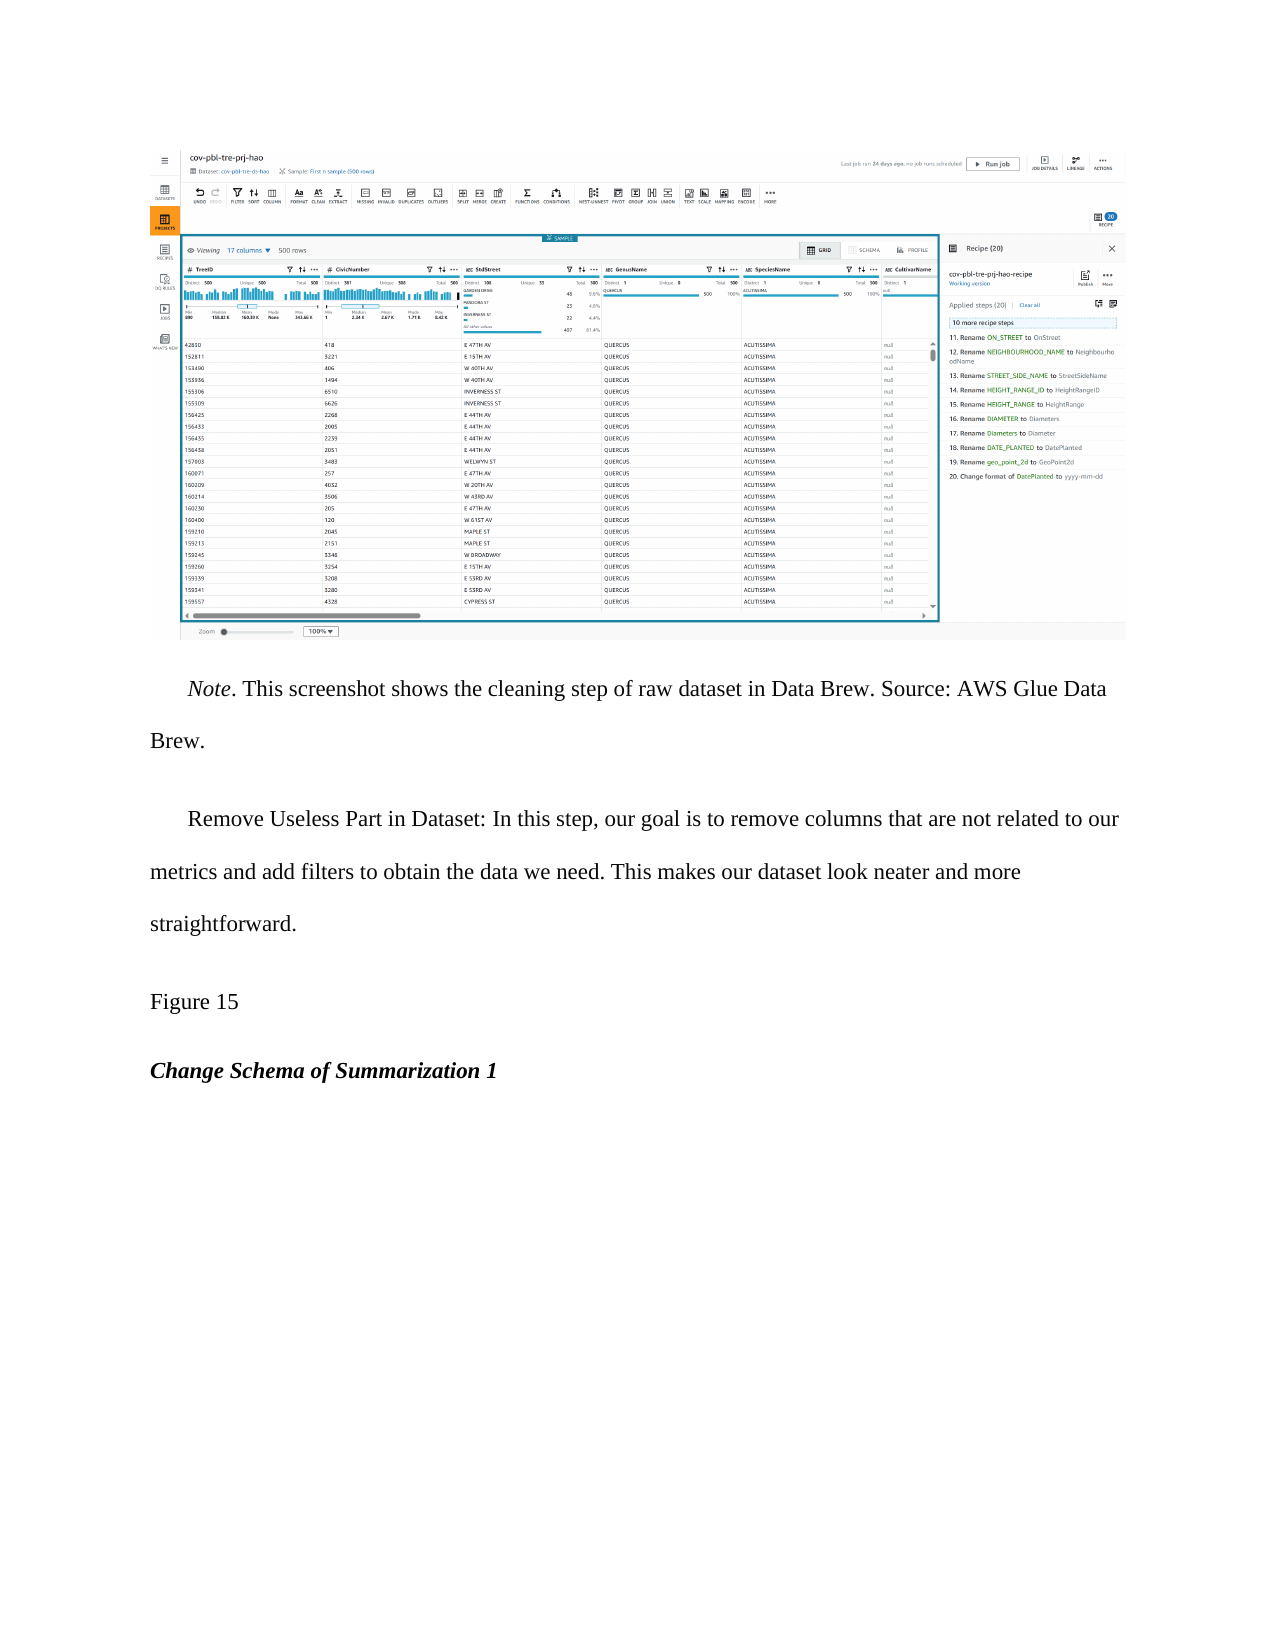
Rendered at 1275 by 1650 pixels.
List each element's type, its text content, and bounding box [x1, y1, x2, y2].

text Remove Useless Part in Dataset: In this step, our goal is to remove columns that are not related to our metrics and add filters to obtain the data we need. This makes our dataset look neater and more straightforward. [150, 805, 1125, 937]
text Note. This screenshot shows the cleaning step of raw dataset in Data Brew. Source: AWS Glue Data Brew. [150, 674, 1125, 754]
picture [150, 150, 1125, 640]
text Change Schema of Summarization 1 [150, 1057, 1125, 1084]
text Figure 15 [150, 988, 1125, 1014]
